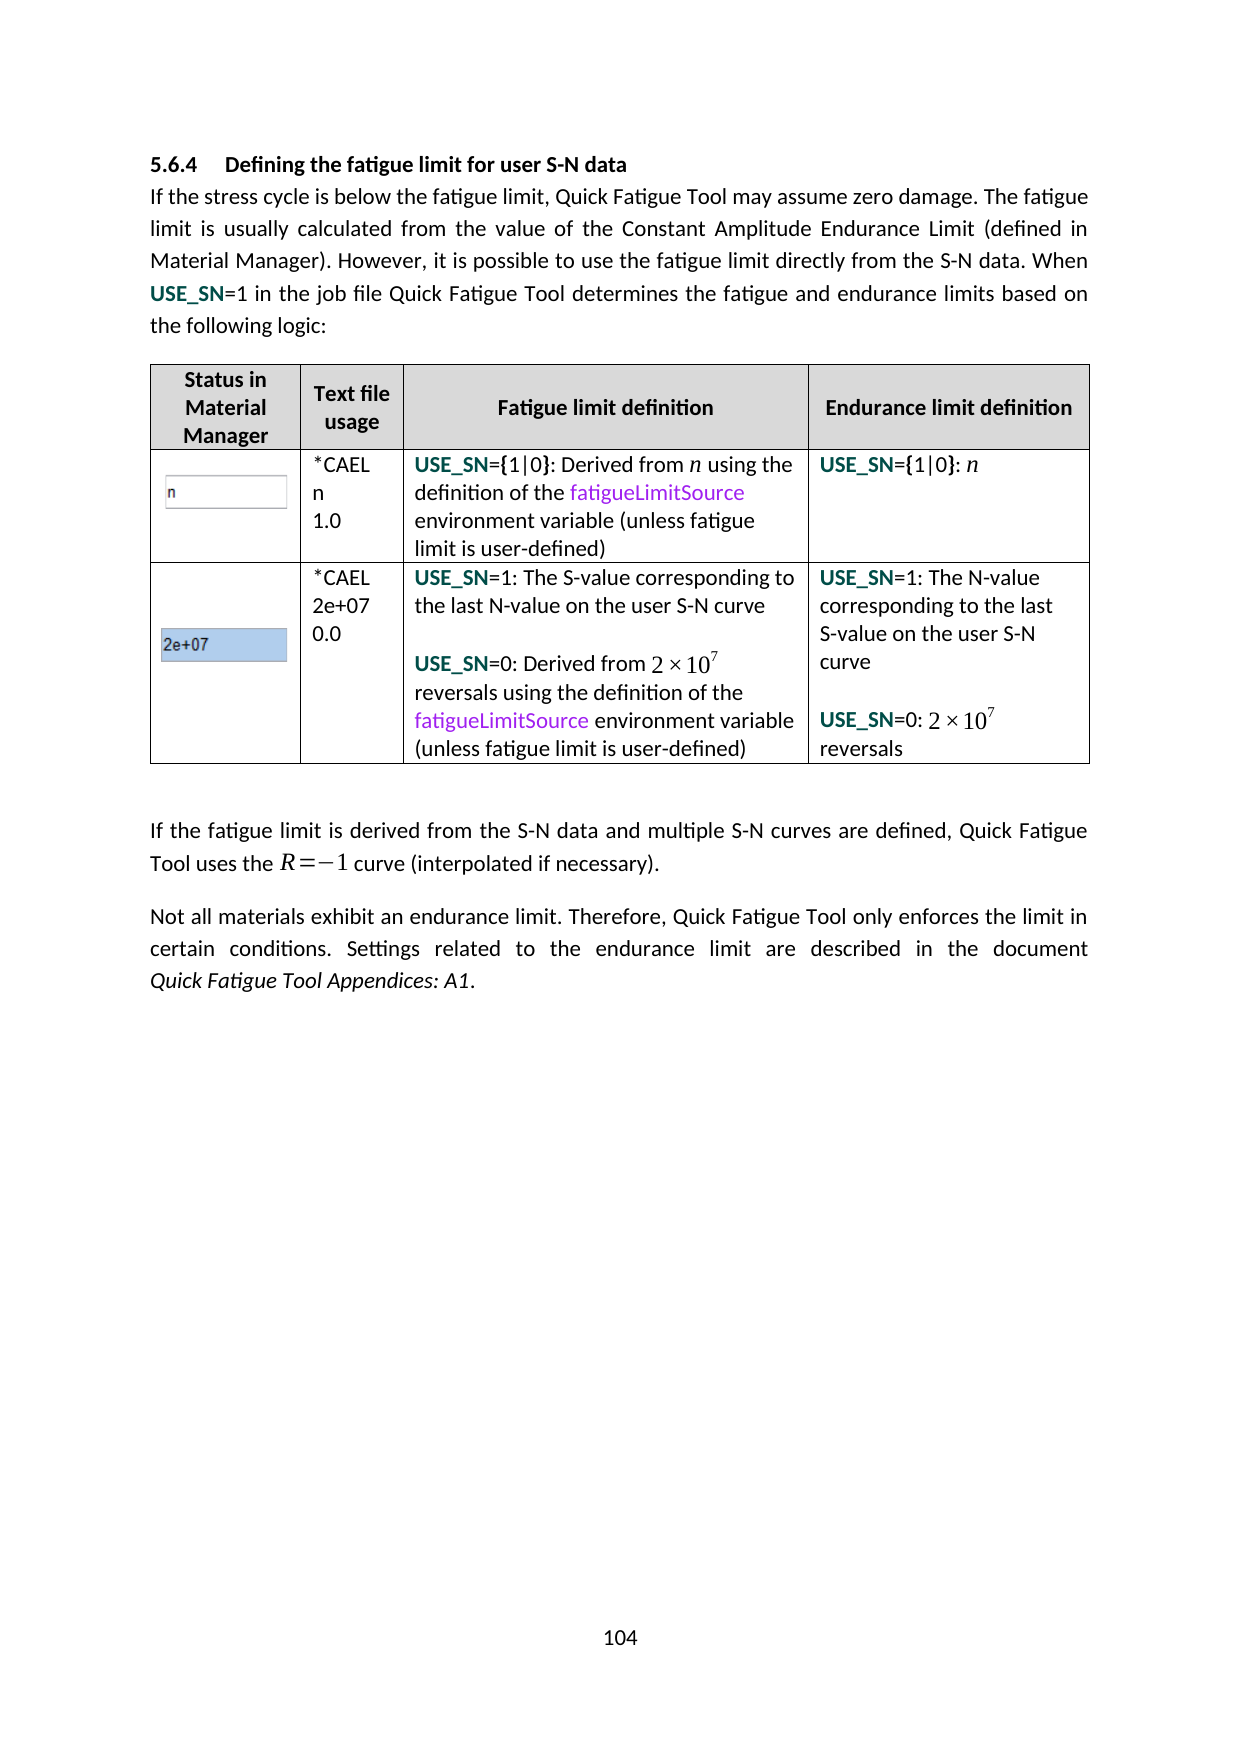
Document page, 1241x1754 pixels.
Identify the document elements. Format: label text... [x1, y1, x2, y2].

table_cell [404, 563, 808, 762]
text If the stress cycle is below the fatigue limit, Quick Fatigue Tool may assume zero damage. The fatigue limit is usually calculated from the value of the Constant Amplitude Endurance Limit (defined in Material Manager). However, it is possible to use the fatigue limit directly from the S-N data. When USE_SN=1 in the job file Quick Fatigue Tool determines the fatigue and endurance limits based on the following logic: [150, 182, 1090, 339]
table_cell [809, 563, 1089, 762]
picture [161, 628, 288, 662]
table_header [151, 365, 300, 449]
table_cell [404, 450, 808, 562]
text If the fatigue limit is derived from the S-N data and multiple S-N curves are defined, Quick Fatigue Tool uses the curve (interpolated if necessary). [150, 817, 1090, 877]
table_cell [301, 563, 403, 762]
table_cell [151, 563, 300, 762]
picture [165, 474, 288, 509]
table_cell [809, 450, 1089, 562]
subtitle 5.6.4 Defining the fatigue limit for user S-N data [150, 150, 1090, 178]
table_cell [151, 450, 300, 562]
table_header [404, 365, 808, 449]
text Not all materials exhibit an endurance limit. Therefore, Quick Fatigue Tool only enforces the limit in certain conditions. Settings related to the endurance limit are described in the document Quick Fatigue Tool Appendices: A1. [150, 902, 1090, 994]
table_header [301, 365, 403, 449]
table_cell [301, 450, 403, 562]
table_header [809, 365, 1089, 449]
